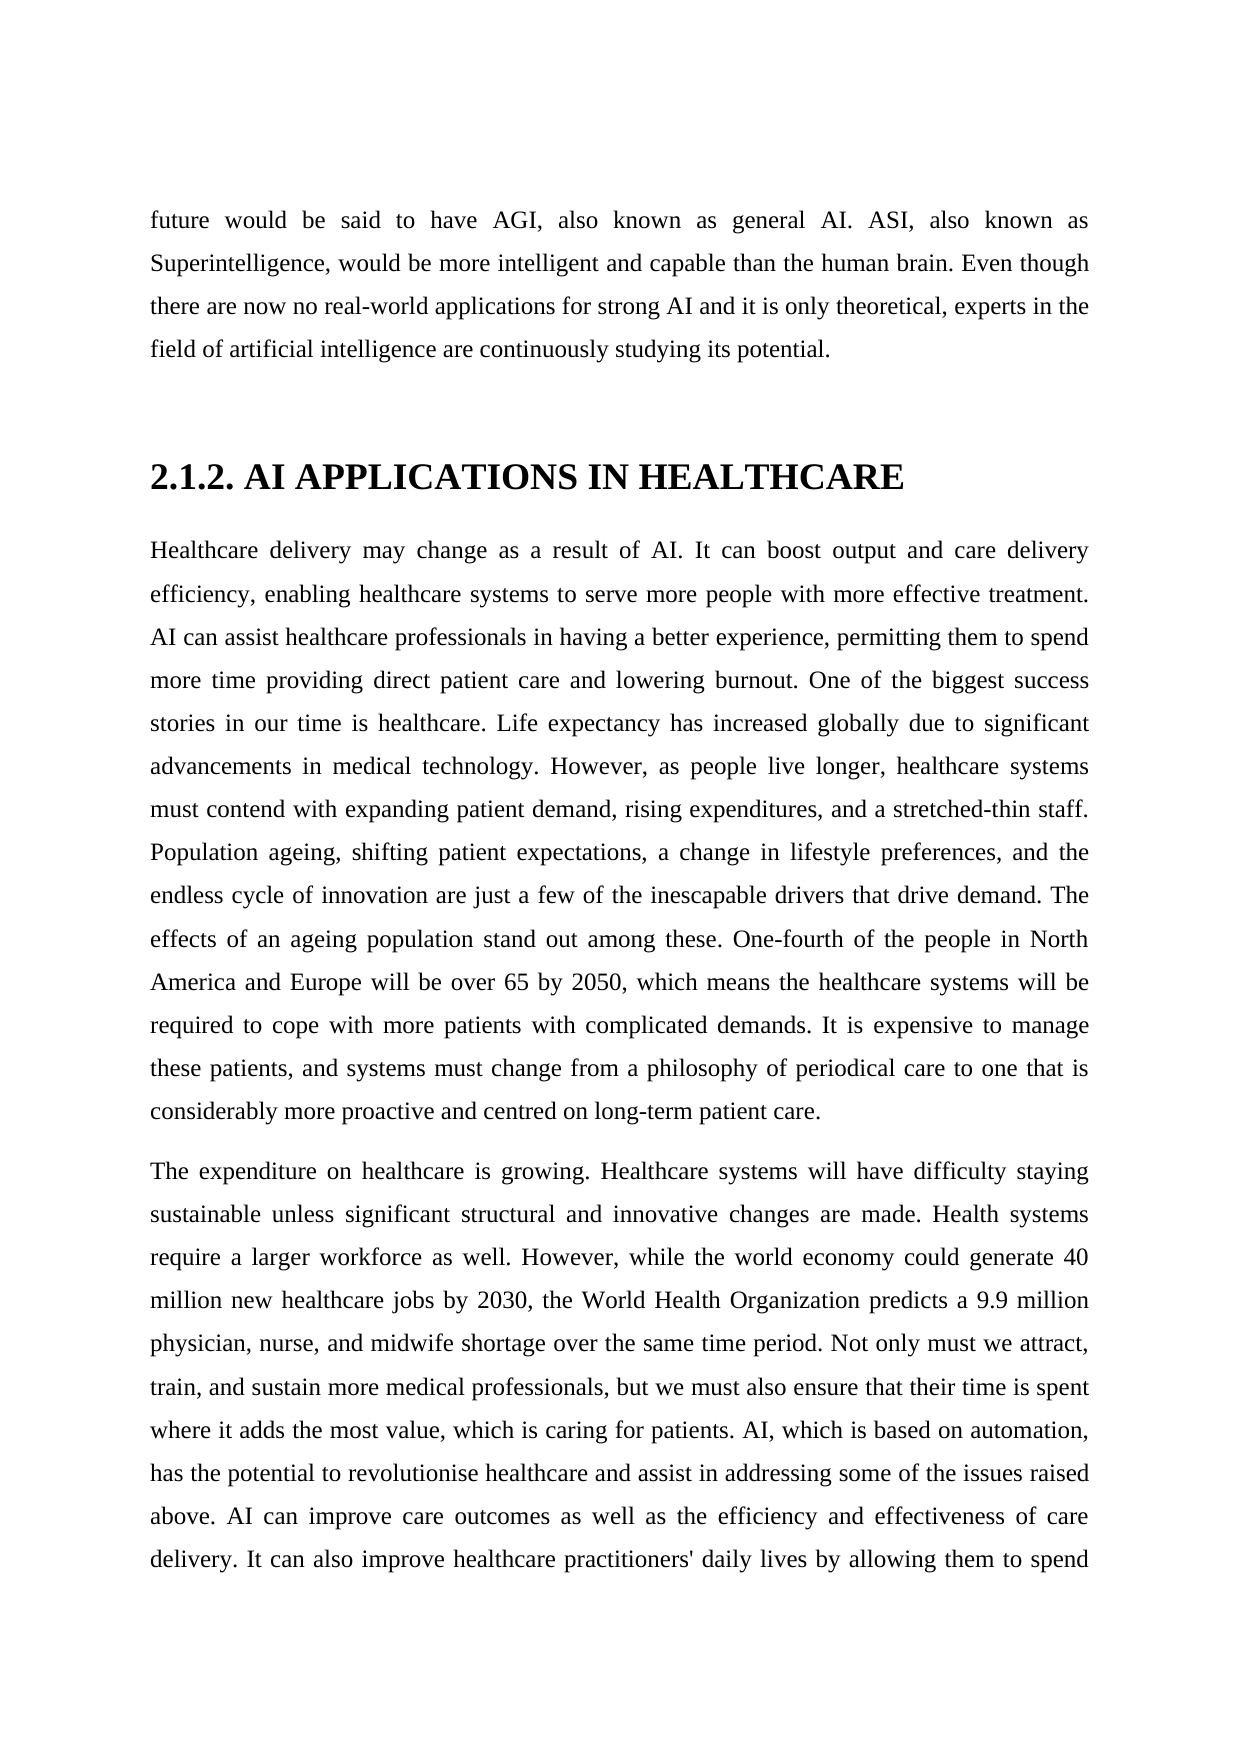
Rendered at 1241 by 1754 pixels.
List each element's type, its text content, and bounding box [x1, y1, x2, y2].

text Healthcare delivery may change as a result of AI. It can boost output and care delivery efficiency, enabling healthcare systems to serve more people with more effective treatment. AI can assist healthcare professionals in having a better experience, permitting them to spend more time providing direct patient care and lowering burnout. One of the biggest success stories in our time is healthcare. Life expectancy has increased globally due to significant advancements in medical technology. However, as people live longer, healthcare systems must contend with expanding patient demand, rising expenditures, and a stretched-thin staff. Population ageing, shifting patient expectations, a change in lifestyle preferences, and the endless cycle of innovation are just a few of the inescapable drivers that drive demand. The effects of an ageing population stand out among these. One-fourth of the people in North America and Europe will be over 65 by 2050, which means the healthcare systems will be required to cope with more patients with complicated demands. It is expensive to manage these patients, and systems must change from a philosophy of periodical care to one that is considerably more proactive and centred on long-term patient care. [150, 536, 1090, 1125]
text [150, 205, 1090, 363]
text 2.1.2. AI APPLICATIONS IN HEALTHCARE [150, 454, 1090, 497]
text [150, 1156, 1090, 1573]
